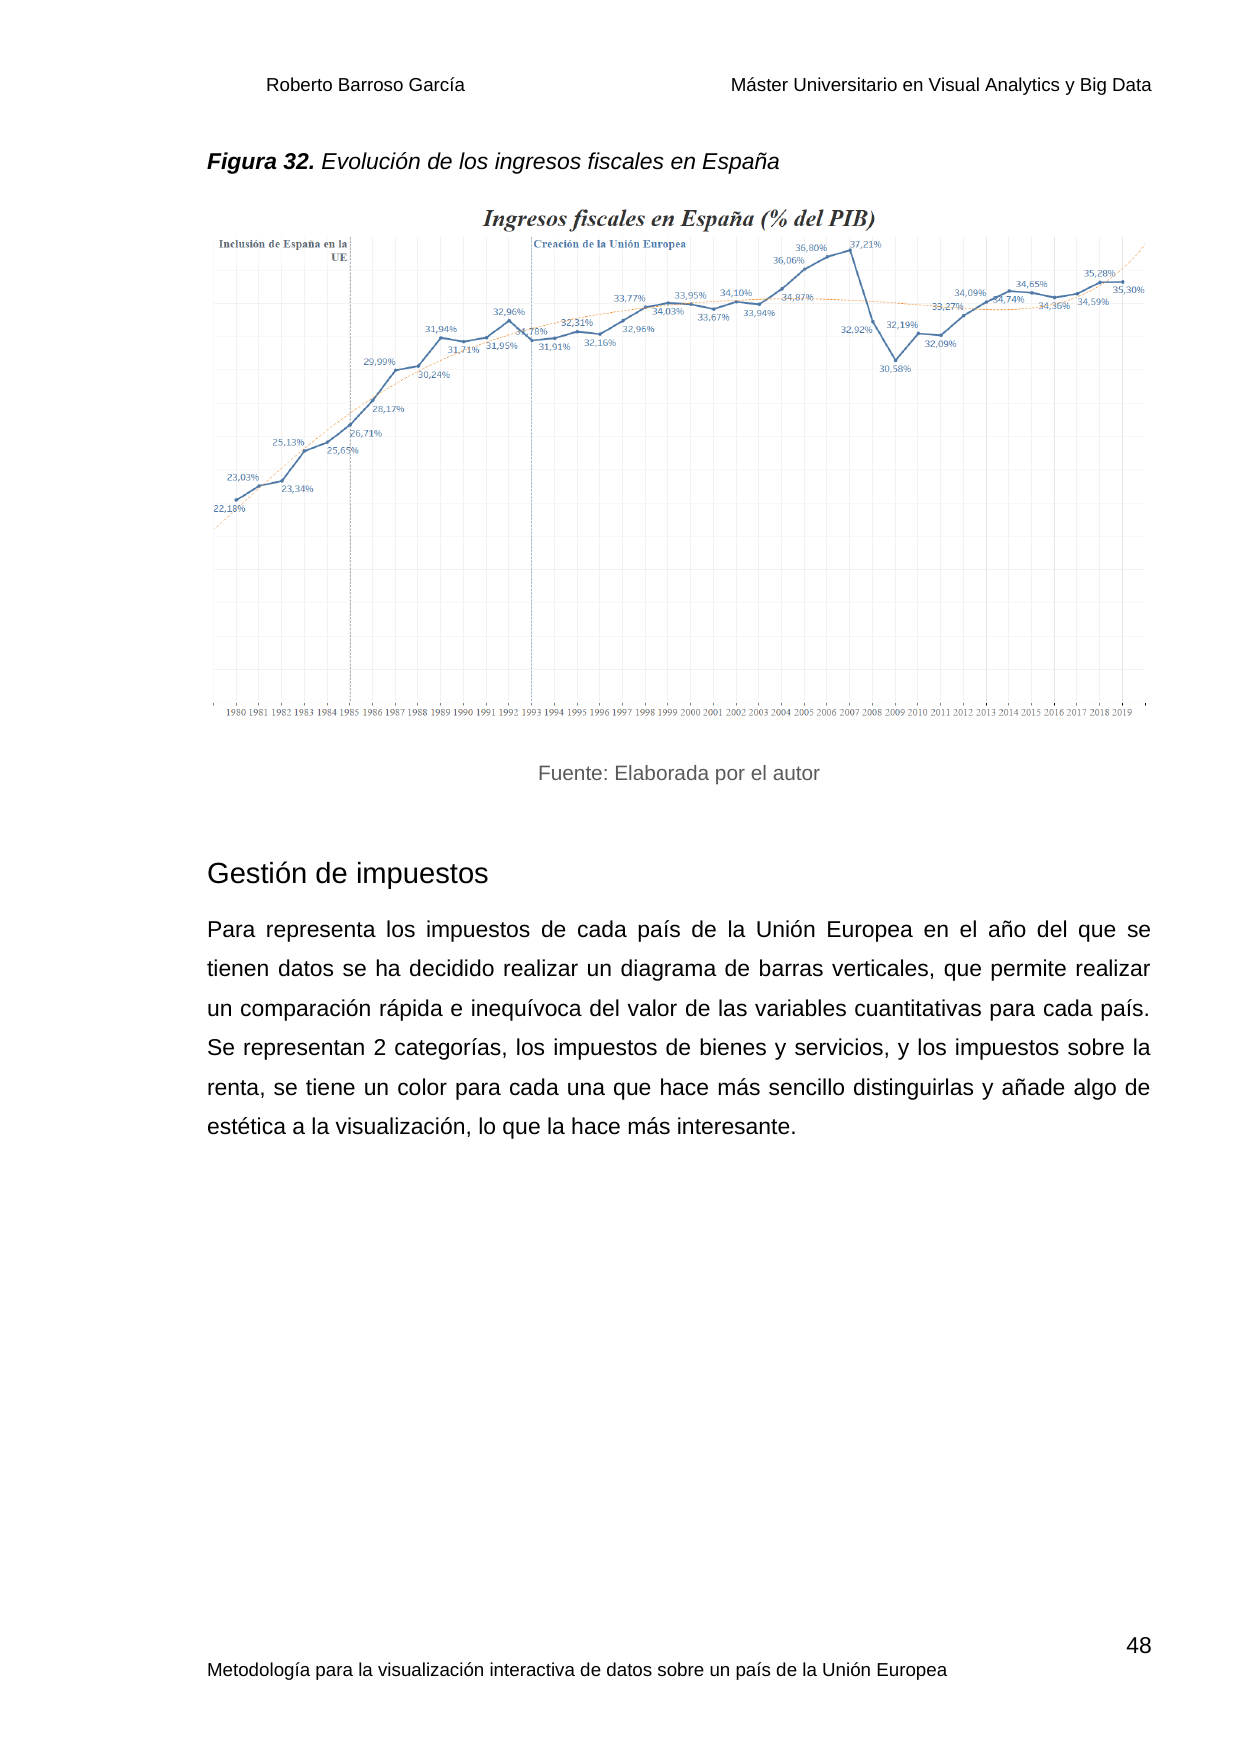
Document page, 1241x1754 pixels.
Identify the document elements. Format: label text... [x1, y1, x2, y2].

text Gestión de impuestos [207, 857, 1152, 890]
text Para representa los impuestos de cada país de la Unión Europea en el año del que se tienen datos se ha decidido realizar un diagrama de barras verticales, que permite realizar un comparación rápida e inequívoca del valor de las variables cuantitativas para cada país. Se representan 2 categorías, los impuestos de bienes y servicios, y los impuestos sobre la renta, se tiene un color para cada una que hace más sencillo distinguirlas y añade algo de estética a la visualización, lo que la hace más interesante. [207, 916, 1152, 1140]
text Fuente: Elaborada por el autor [207, 760, 1152, 784]
text Figura 32. Evolución de los ingresos fiscales en España [207, 148, 1152, 174]
picture [206, 195, 1152, 727]
